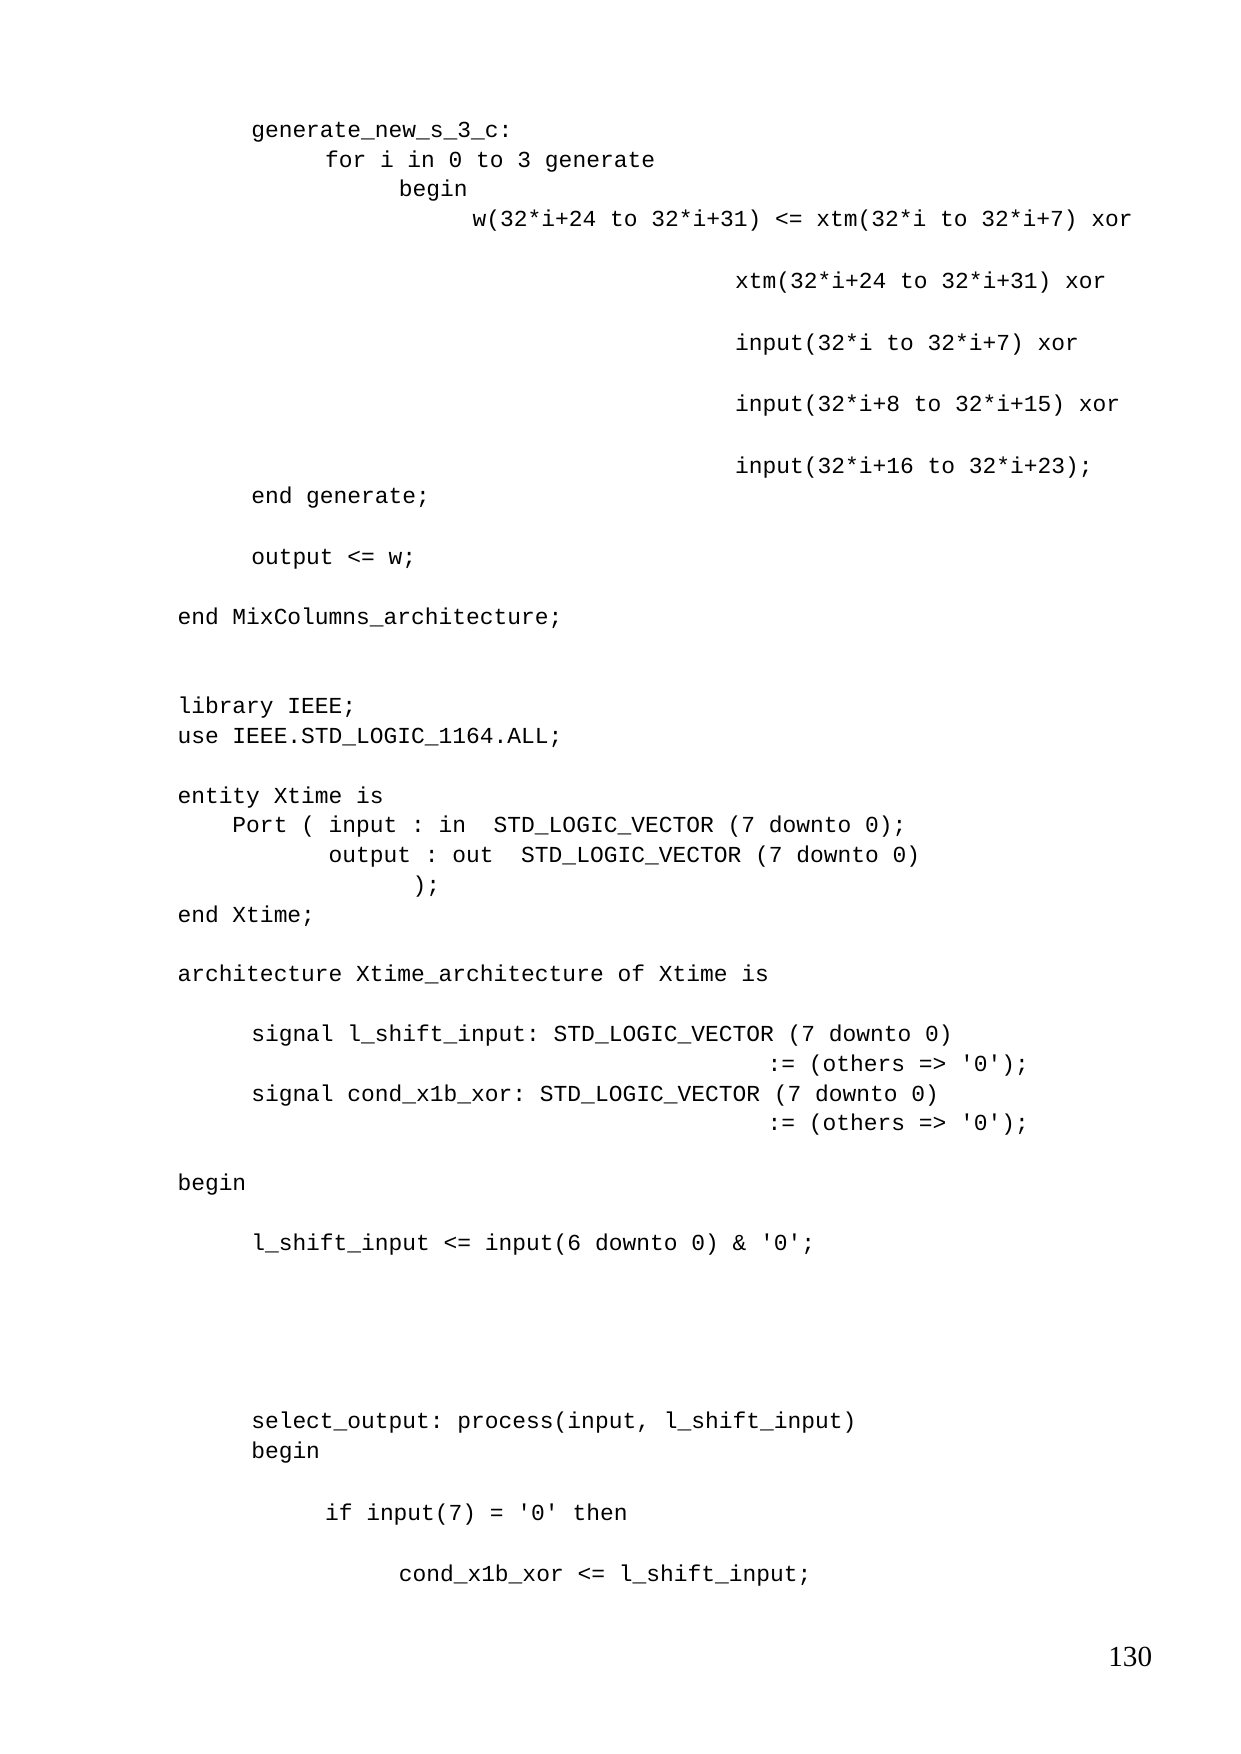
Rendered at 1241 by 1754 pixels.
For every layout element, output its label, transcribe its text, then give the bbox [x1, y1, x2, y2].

text begin [177, 1439, 1152, 1465]
text for i in 0 to 3 generate [177, 148, 1152, 174]
text ); [177, 873, 1152, 899]
text library IEEE; [177, 694, 1152, 721]
text architecture Xtime_architecture of Xtime is [177, 963, 1152, 989]
text := (others => '0'); [693, 1112, 1152, 1138]
text input(32*i to 32*i+7) xor [251, 299, 1152, 357]
text output <= w; [177, 546, 1152, 572]
text entity Xtime is [177, 784, 1152, 810]
text l_shift_input <= input(6 downto 0) & '0'; [177, 1231, 1152, 1257]
text end Xtime; [177, 903, 1152, 929]
text xtm(32*i+24 to 32*i+31) xor [251, 237, 1152, 295]
text signal l_shift_input: STD_LOGIC_VECTOR (7 downto 0) [177, 1022, 1152, 1048]
text Port ( input : in STD_LOGIC_VECTOR (7 downto 0); [177, 814, 1152, 840]
text output : out STD_LOGIC_VECTOR (7 downto 0) [177, 843, 1152, 869]
text input(32*i+16 to 32*i+23); [251, 422, 1152, 480]
text begin [177, 1171, 1152, 1197]
text begin [177, 178, 1152, 204]
text end MixColumns_architecture; [177, 605, 1152, 631]
text := (others => '0'); [693, 1052, 1152, 1078]
text use IEEE.STD_LOGIC_1164.ALL; [177, 724, 1152, 750]
text end generate; [177, 484, 1152, 510]
text if input(7) = '0' then [177, 1501, 1152, 1527]
text generate_new_s_3_c: [177, 118, 1152, 144]
text signal cond_x1b_xor: STD_LOGIC_VECTOR (7 downto 0) [177, 1082, 1152, 1108]
text cond_x1b_xor <= l_shift_input; [177, 1563, 1152, 1589]
text input(32*i+8 to 32*i+15) xor [251, 361, 1152, 418]
text select_output: process(input, l_shift_input) [177, 1409, 1152, 1436]
text w(32*i+24 to 32*i+31) <= xtm(32*i to 32*i+7) xor [177, 207, 1152, 233]
